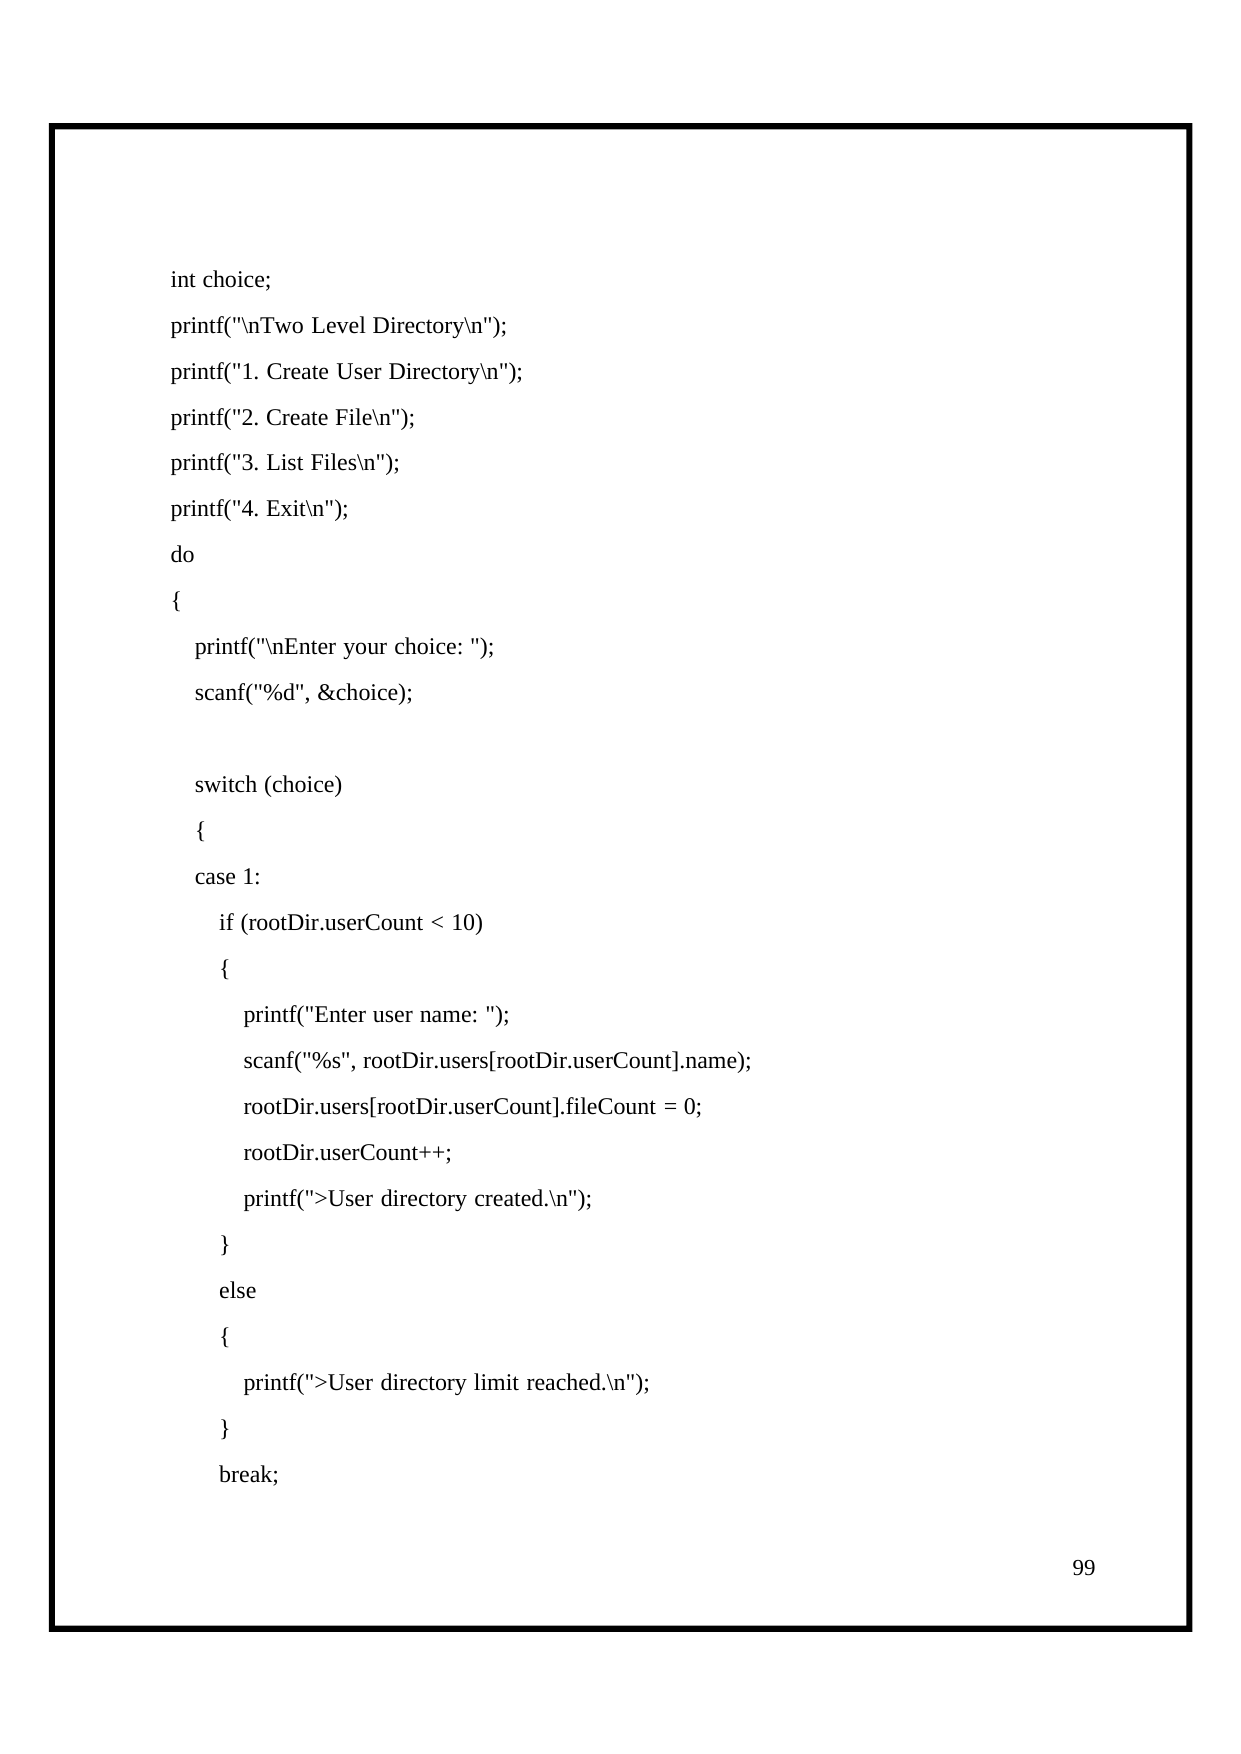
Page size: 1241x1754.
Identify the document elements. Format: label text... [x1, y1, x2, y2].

text scanf("%s", rootDir.users[rootDir.userCount].name); rootDir.users[rootDir.userCount].fileCount = 0; rootDir.userCount++; [243, 1046, 853, 1166]
text else [219, 1276, 1144, 1304]
text printf(">User directory limit reached.\n"); [243, 1368, 1144, 1396]
text case 1: [194, 862, 1144, 890]
text printf("\nEnter your choice: "); scanf("%d", &choice); [194, 632, 577, 705]
text { [194, 816, 1144, 843]
text break; [219, 1461, 1144, 1488]
text printf("3. List Files\n"); printf("4. Exit\n"); [170, 448, 455, 522]
text { [170, 586, 1144, 613]
text } [219, 1230, 1144, 1258]
text do [170, 540, 1144, 567]
text if (rootDir.userCount < 10) [219, 908, 1144, 936]
text int choice; [170, 265, 1144, 292]
text printf("Enter user name: "); [243, 1000, 1144, 1028]
text { [219, 1322, 1144, 1350]
text printf(">User directory created.\n"); [243, 1184, 1144, 1212]
text printf("\nTwo Level Directory\n"); printf("1. Create User Directory\n"); printf("2. Create File\n"); [170, 311, 577, 430]
text { [219, 954, 1144, 982]
text } [219, 1414, 1144, 1442]
text switch (choice) [194, 770, 1144, 797]
